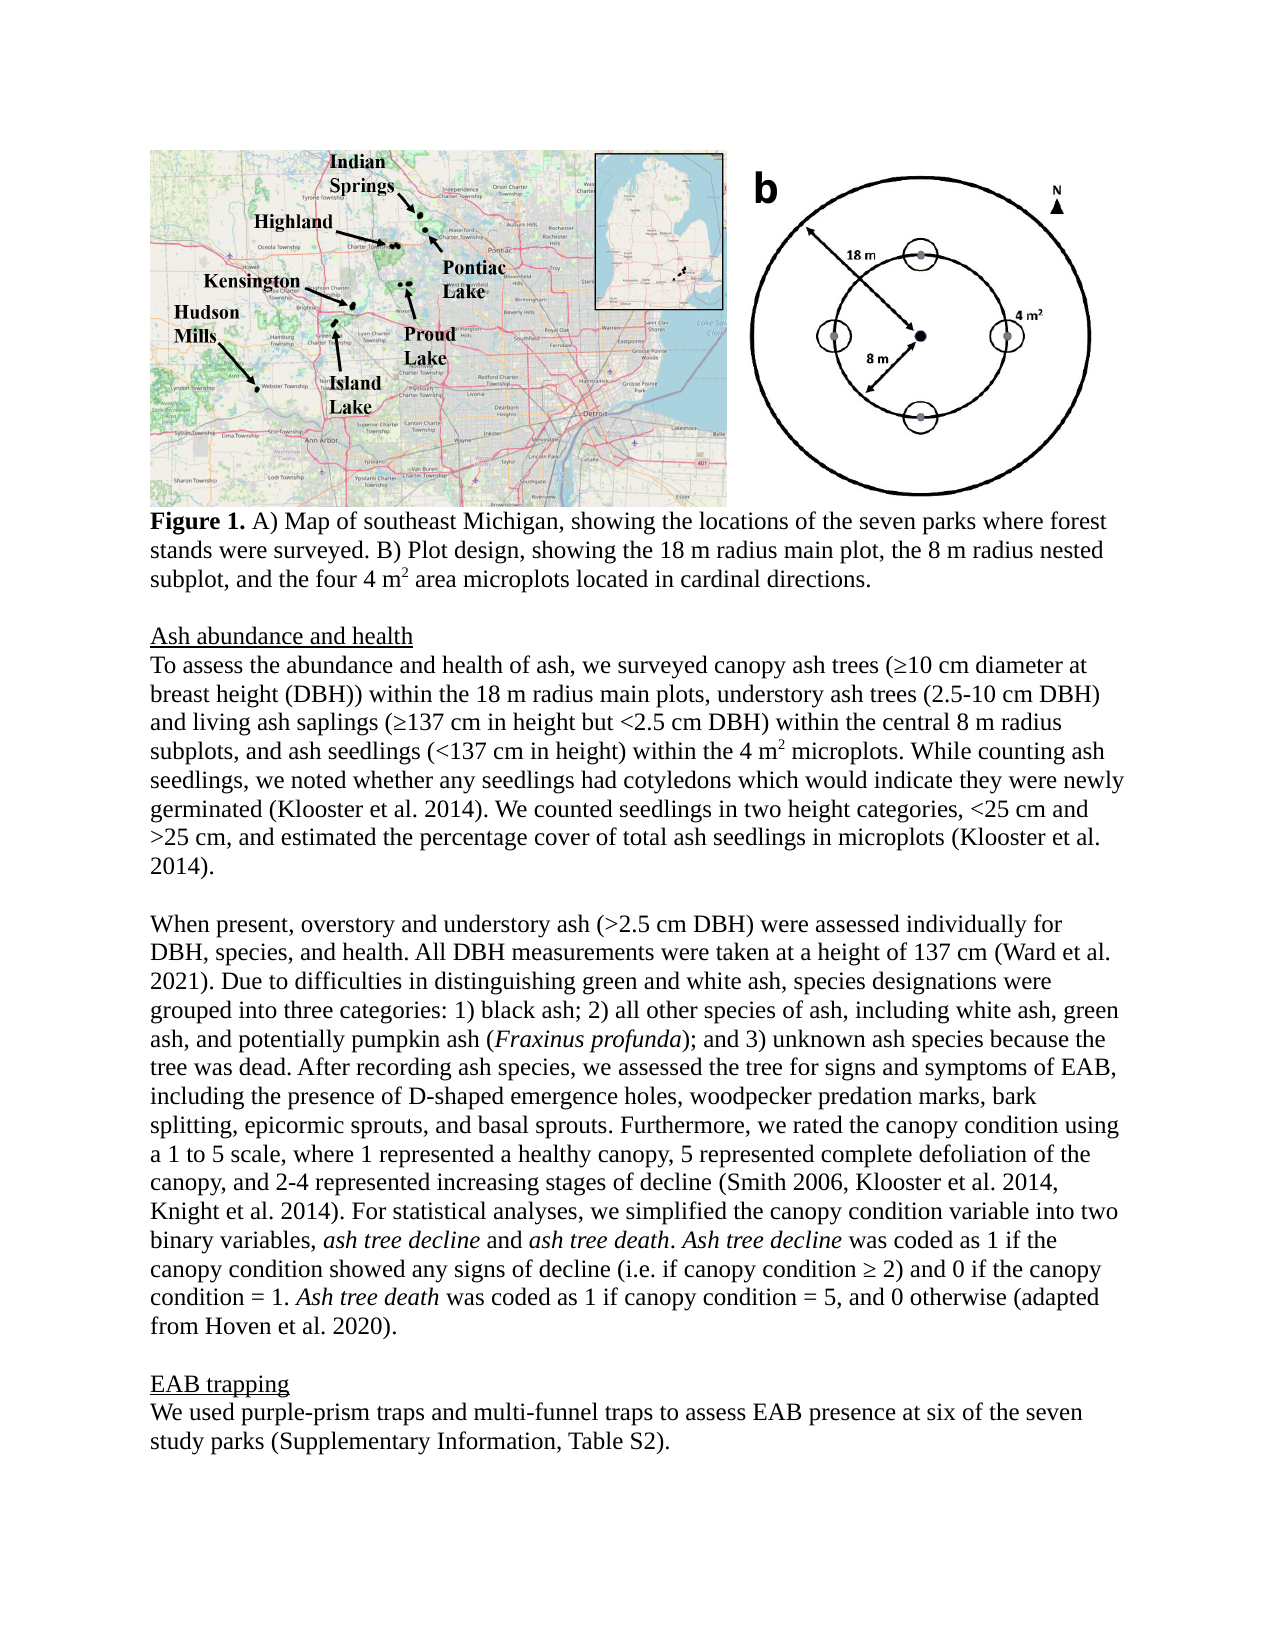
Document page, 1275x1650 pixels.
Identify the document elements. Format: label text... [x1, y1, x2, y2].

text To assess the abundance and health of ash, we surveyed canopy ash trees (≥10 cm diameter at breast height (DBH)) within the 18 m radius main plots, understory ash trees (2.5-10 cm DBH) and living ash saplings (≥137 cm in height but <2.5 cm DBH) within the central 8 m radius subplots, and ash seedlings (<137 cm in height) within the 4 m2 microplots. While counting ash seedlings, we noted whether any seedlings had cotyledons which would indicate they were newly germinated (Klooster et al. 2014). We counted seedlings in two height categories, <25 cm and >25 cm, and estimated the percentage cover of total ash seedlings in microplots (Klooster et al. 2014). [150, 650, 1125, 880]
text Figure 1. A) Map of southeast Michigan, showing the locations of the seven parks where forest stands were surveyed. B) Plot design, showing the 18 m radius main plot, the 8 m radius nested subplot, and the four 4 m2 area microplots located in cardinal directions. [150, 506, 1125, 592]
picture [150, 150, 1115, 507]
text Ash abundance and health [150, 621, 1125, 650]
text When present, overstory and understory ash (>2.5 cm DBH) were assessed individually for DBH, species, and health. All DBH measurements were taken at a height of 137 cm (Ward et al. 2021). Due to difficulties in distinguishing green and white ash, species designations were grouped into three categories: 1) black ash; 2) all other species of ash, including white ash, green ash, and potentially pumpkin ash (Fraxinus profunda); and 3) unknown ash species because the tree was dead. After recording ash species, we assessed the tree for signs and symptoms of EAB, including the presence of D-shaped emergence holes, woodpecker predation marks, bark splitting, epicormic sprouts, and basal sprouts. Furthermore, we rated the canopy condition using a 1 to 5 scale, where 1 represented a healthy canopy, 5 represented complete defoliation of the canopy, and 2-4 represented increasing stages of decline (Smith 2006, Klooster et al. 2014, Knight et al. 2014). For statistical analyses, we simplified the canopy condition variable into two binary variables, ash tree decline and ash tree death. Ash tree decline was coded as 1 if the canopy condition showed any signs of decline (i.e. if canopy condition ≥ 2) and 0 if the canopy condition = 1. Ash tree death was coded as 1 if canopy condition = 5, and 0 otherwise (adapted from Hoven et al. 2020). [150, 909, 1125, 1340]
text We used purple-prism traps and multi-funnel traps to assess EAB presence at six of the seven study parks (Supplementary Information, Table S2). [150, 1397, 1125, 1455]
text EAB trapping [150, 1369, 1125, 1397]
